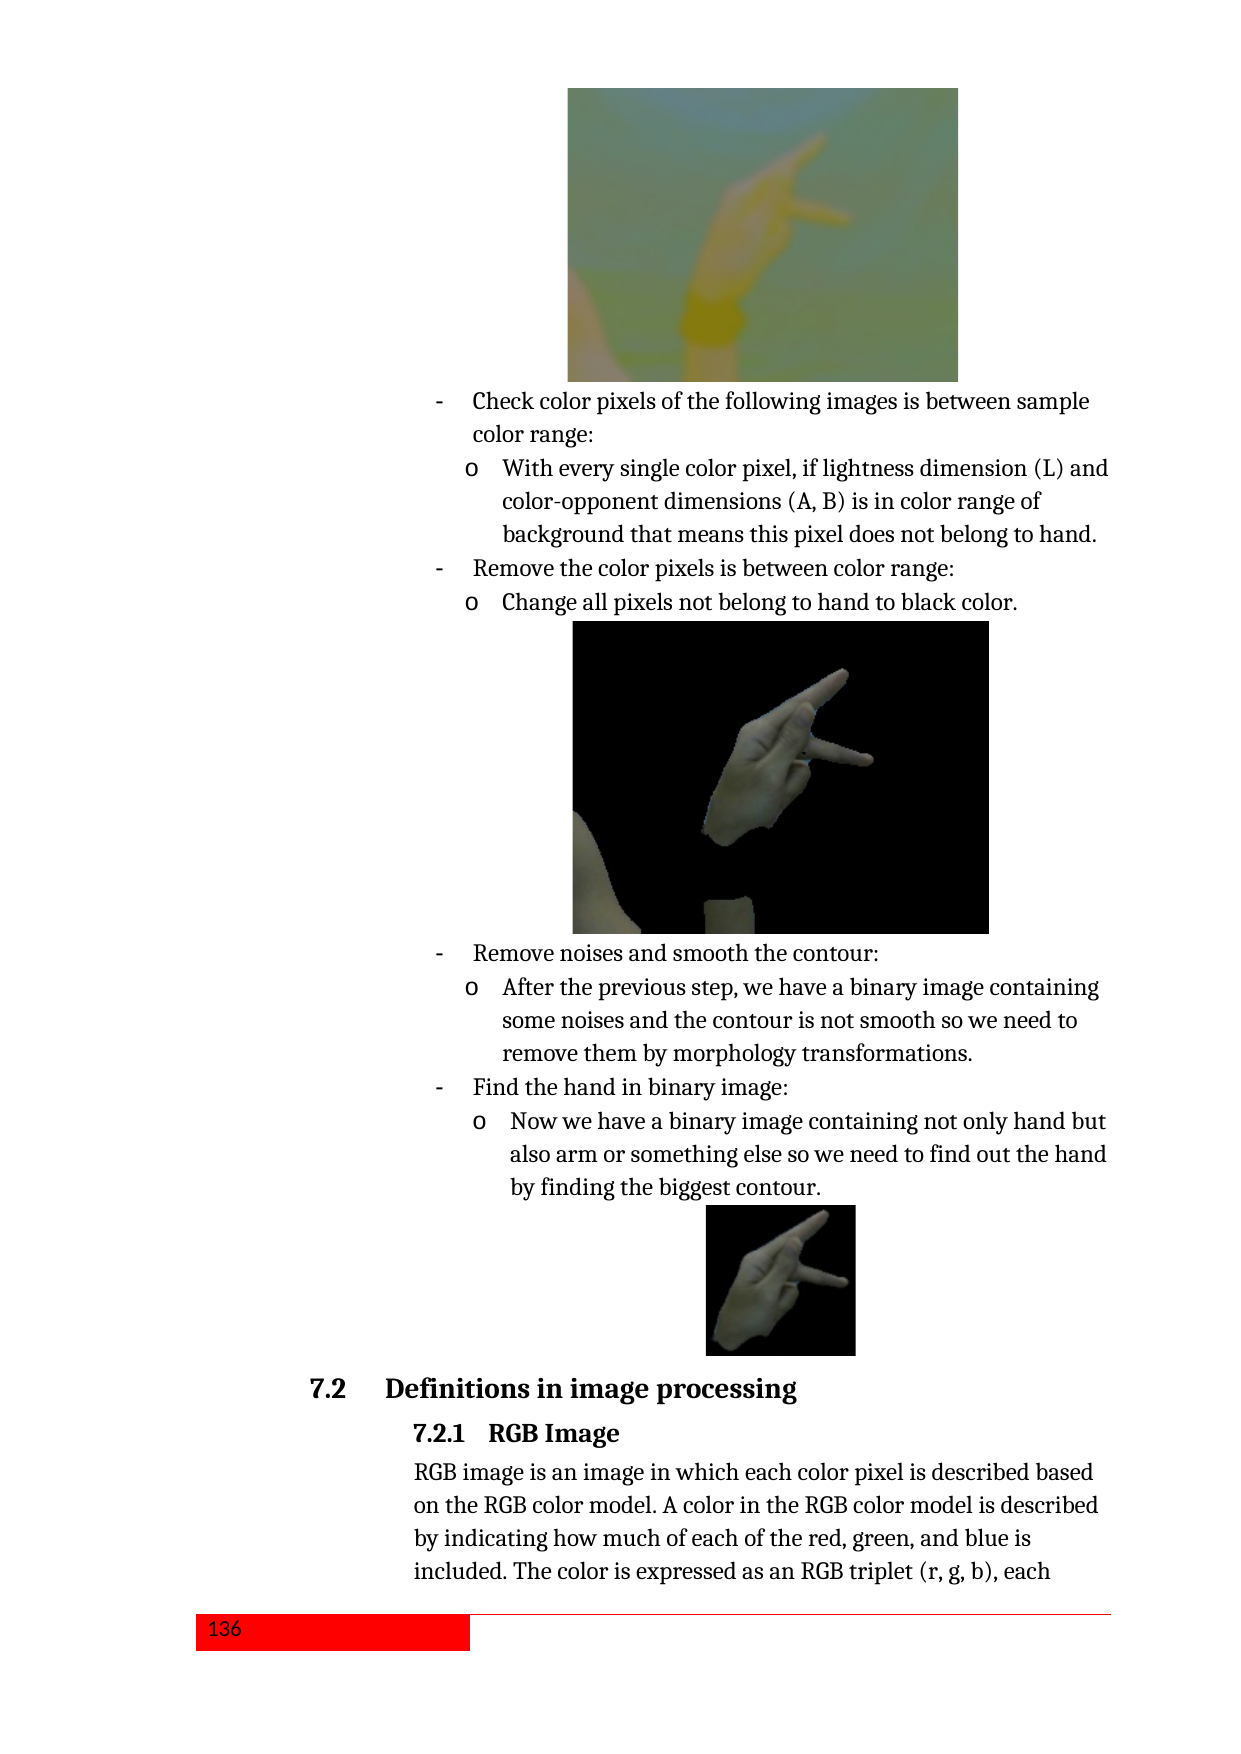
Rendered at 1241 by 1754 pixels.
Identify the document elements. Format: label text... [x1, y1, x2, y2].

picture [705, 1205, 856, 1356]
list Check color pixels of the following images is between sample color range: [435, 386, 1122, 448]
list Remove noises and smooth the contour: [435, 938, 1122, 967]
picture [572, 621, 989, 934]
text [413, 1458, 1122, 1586]
list Remove the color pixels is between color range: [435, 553, 1122, 582]
list Find the hand in binary image: [435, 1072, 1122, 1101]
list With every single color pixel, if lightness dimension (L) and color-opponent dimensions (A, B) is in color range of background that means this pixel does not belong to hand. [464, 453, 1122, 548]
subtitle RGB Image [413, 1418, 1122, 1449]
list After the previous step, we have a binary image containing some noises and the contour is not smooth so we need to remove them by morphology transformations. [464, 972, 1122, 1067]
subtitle Definitions in image processing [310, 1372, 1122, 1406]
list Change all pixels not belong to hand to black color. [464, 587, 1122, 617]
picture [567, 88, 959, 382]
list Now we have a binary image containing not only hand but also arm or something else so we need to find out the hand by finding the biggest contour. [472, 1106, 1122, 1201]
